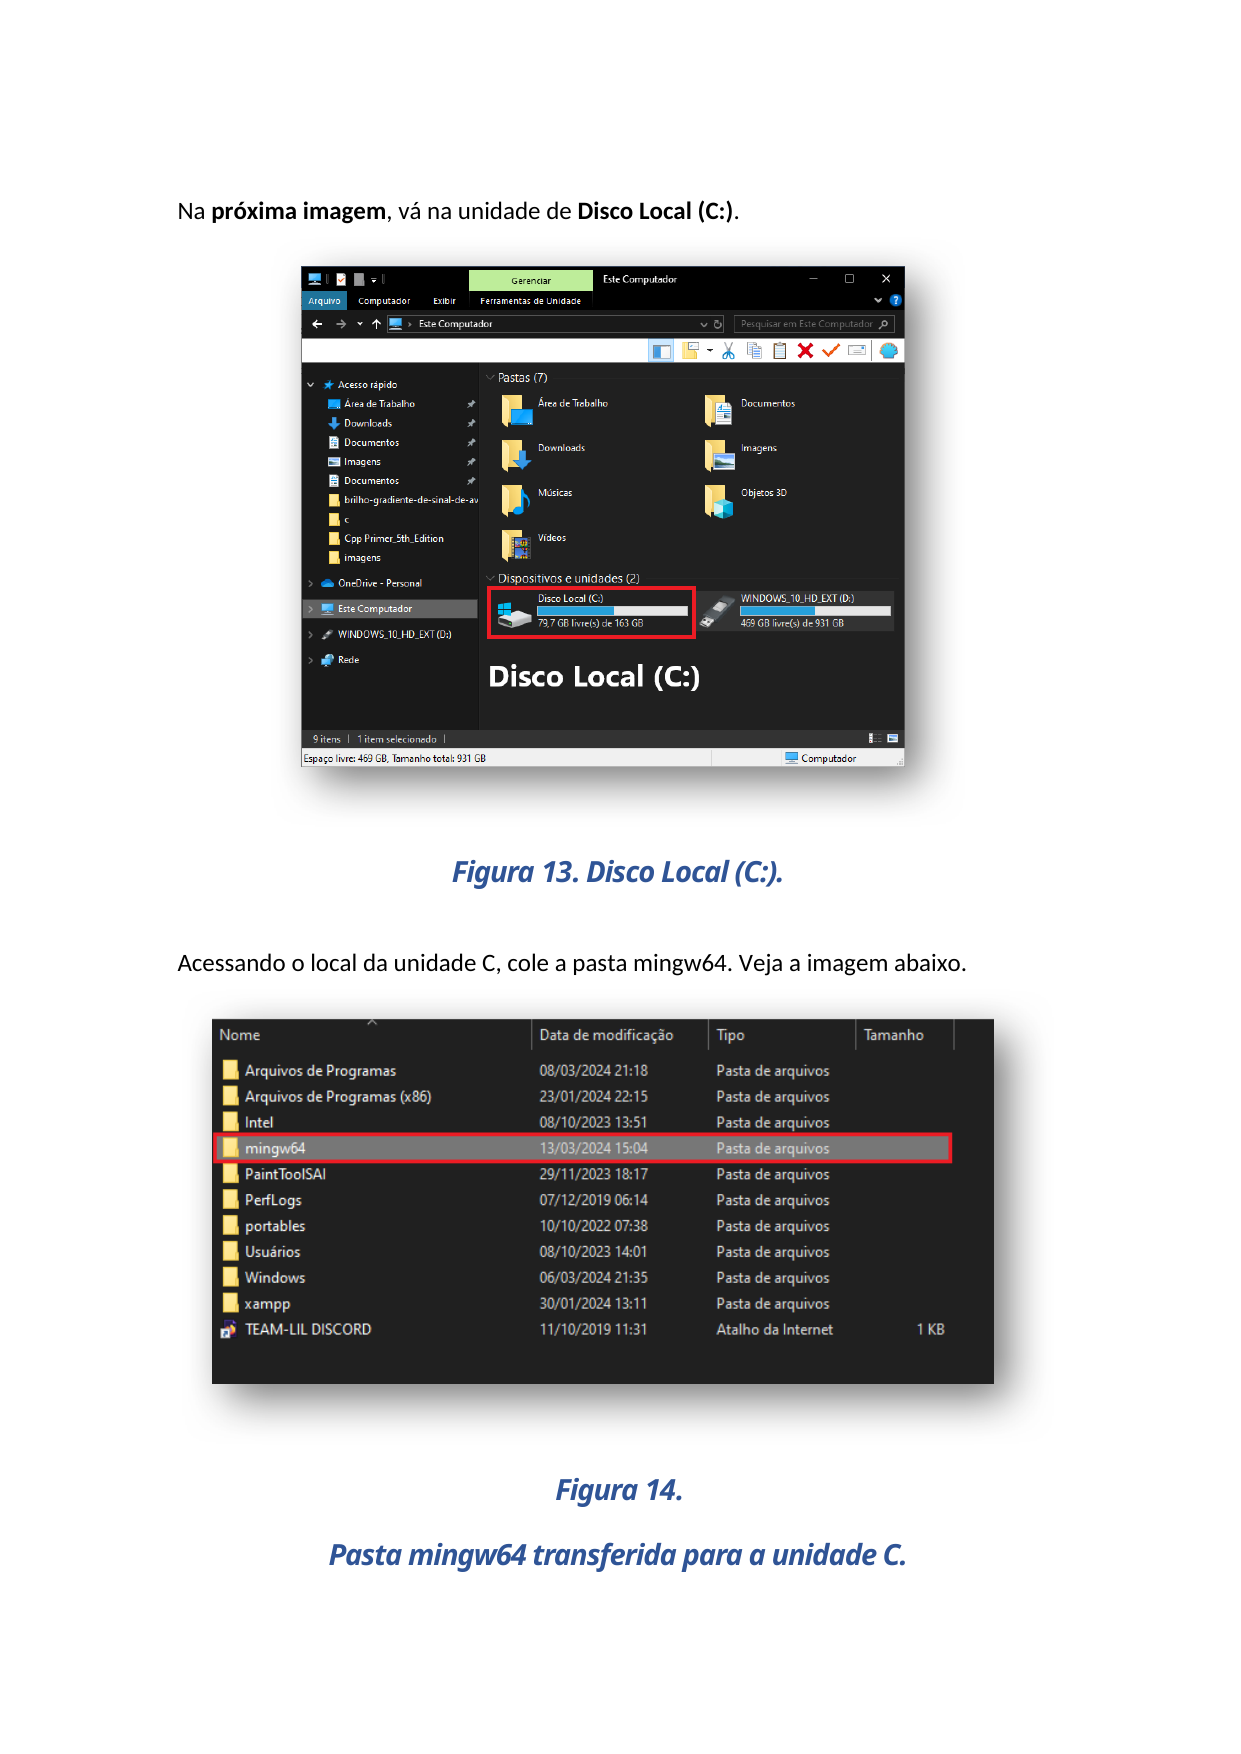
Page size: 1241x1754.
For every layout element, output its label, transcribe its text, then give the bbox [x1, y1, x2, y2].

text Figura 14. [177, 1469, 1063, 1509]
text Acessando o local da unidade C, cole a pasta mingw64. Veja a imagem abaixo. [177, 947, 1063, 977]
text Na próxima imagem, vá na unidade de Disco Local (C:). [177, 195, 1063, 225]
text Figura 13. Disco Local (C:). [177, 852, 1063, 891]
picture [212, 1018, 994, 1384]
picture [301, 266, 905, 767]
text Pasta mingw64 transferida para a unidade C. [177, 1534, 1063, 1573]
